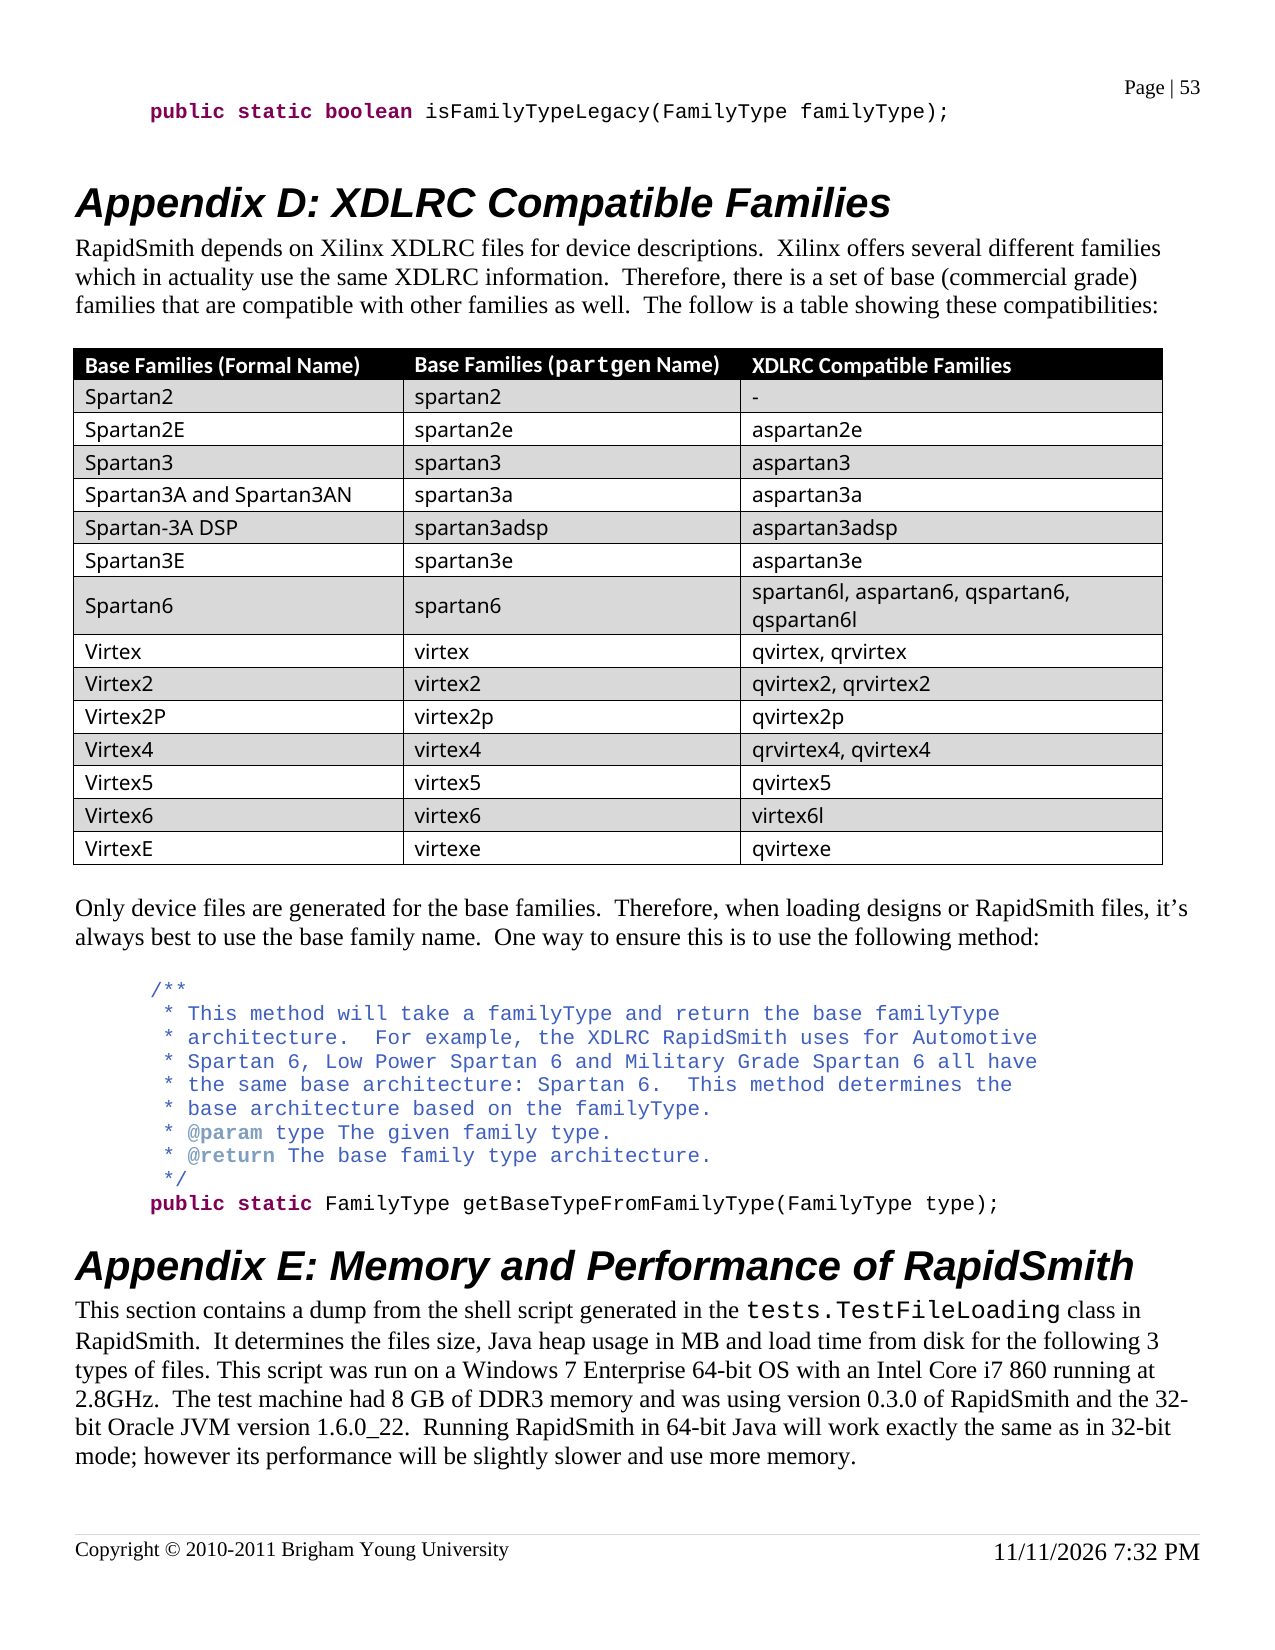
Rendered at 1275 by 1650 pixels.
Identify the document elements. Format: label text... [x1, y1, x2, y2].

table_cell qvirtexe [741, 832, 1162, 864]
text */ [75, 1169, 1200, 1193]
table_header XDLRC Compatible Families [741, 349, 1162, 379]
table_cell qvirtex, qrvirtex [741, 635, 1162, 667]
table_cell qvirtex2p [741, 701, 1162, 732]
table_cell spartan3 [404, 446, 740, 478]
table_cell Virtex2 [74, 668, 403, 700]
table_cell virtexe [404, 832, 740, 864]
table_cell Spartan2 [74, 380, 403, 412]
text public static FamilyType getBaseTypeFromFamilyType(FamilyType type); [75, 1193, 1200, 1216]
table_cell spartan3adsp [404, 512, 740, 543]
text * Spartan 6, Low Power Spartan 6 and Military Grade Spartan 6 all have [75, 1051, 1200, 1074]
table_cell spartan6l, aspartan6, qspartan6, qspartan6l [741, 577, 1162, 634]
table_cell Virtex2P [74, 701, 403, 732]
text public static boolean isFamilyTypeLegacy(FamilyType familyType); [75, 101, 1200, 125]
table_header Base Families (partgen Name) [404, 349, 740, 379]
table_cell virtex2 [404, 668, 740, 700]
table_cell - [741, 380, 1162, 412]
text * @return The base family type architecture. [75, 1145, 1200, 1169]
table_cell Spartan3A and Spartan3AN [74, 479, 403, 511]
table_cell aspartan3adsp [741, 512, 1162, 543]
table_cell qvirtex5 [741, 766, 1162, 798]
text * @param type The given family type. [75, 1122, 1200, 1145]
table_cell Spartan3 [74, 446, 403, 478]
table_cell aspartan2e [741, 413, 1162, 445]
text RapidSmith depends on Xilinx XDLRC files for device descriptions. Xilinx offers several different families which in actuality use the same XDLRC information. Therefore, there is a set of base (commercial grade) families that are compatible with other families as well. The follow is a table showing these compatibilities: [75, 233, 1200, 319]
table_cell virtex [404, 635, 740, 667]
table_cell virtex6 [404, 799, 740, 831]
table_cell aspartan3e [741, 544, 1162, 576]
text * the same base architecture: Spartan 6. This method determines the [75, 1074, 1200, 1098]
table_cell Virtex5 [74, 766, 403, 798]
text This section contains a dump from the shell script generated in the tests.TestFileLoading class in RapidSmith. It determines the files size, Java heap usage in MB and load time from disk for the following 3 types of files. This script was run on a Windows 7 Enterprise 64-bit OS with an Intel Core i7 860 running at 2.8GHz. The test machine had 8 GB of DDR3 memory and was using version 0.3.0 of RapidSmith and the 32-bit Oracle JVM version 1.6.0_22. Running RapidSmith in 64-bit Java will work exactly the same as in 32-bit mode; however its performance will be slightly slower and use more memory. [75, 1295, 1200, 1470]
table_cell Spartan-3A DSP [74, 512, 403, 543]
table_cell Spartan2E [74, 413, 403, 445]
text * base architecture based on the familyType. [75, 1098, 1200, 1122]
subtitle Appendix E: Memory and Performance of RapidSmith [75, 1241, 1200, 1289]
table_cell aspartan3a [741, 479, 1162, 511]
table_cell spartan3e [404, 544, 740, 576]
table_cell spartan3a [404, 479, 740, 511]
table_cell Spartan3E [74, 544, 403, 576]
table_cell Spartan6 [74, 577, 403, 634]
text Only device files are generated for the base families. Therefore, when loading designs or RapidSmith files, it’s always best to use the base family name. One way to ensure this is to use the following method: [75, 893, 1200, 951]
table_cell qvirtex2, qrvirtex2 [741, 668, 1162, 700]
table_cell virtex4 [404, 734, 740, 765]
table_cell spartan6 [404, 577, 740, 634]
text * This method will take a familyType and return the base familyType [75, 1003, 1200, 1027]
subtitle Appendix D: XDLRC Compatible Families [75, 179, 1200, 227]
text /** [75, 980, 1200, 1003]
table_cell Virtex4 [74, 734, 403, 765]
table_cell qrvirtex4, qvirtex4 [741, 734, 1162, 765]
table_cell virtex2p [404, 701, 740, 732]
table_cell spartan2e [404, 413, 740, 445]
table_cell virtex6l [741, 799, 1162, 831]
text * architecture. For example, the XDLRC RapidSmith uses for Automotive [75, 1027, 1200, 1051]
table_cell Virtex [74, 635, 403, 667]
table_cell VirtexE [74, 832, 403, 864]
table_cell Virtex6 [74, 799, 403, 831]
table_cell spartan2 [404, 380, 740, 412]
table_cell aspartan3 [741, 446, 1162, 478]
table_cell virtex5 [404, 766, 740, 798]
table_header Base Families (Formal Name) [74, 349, 403, 379]
